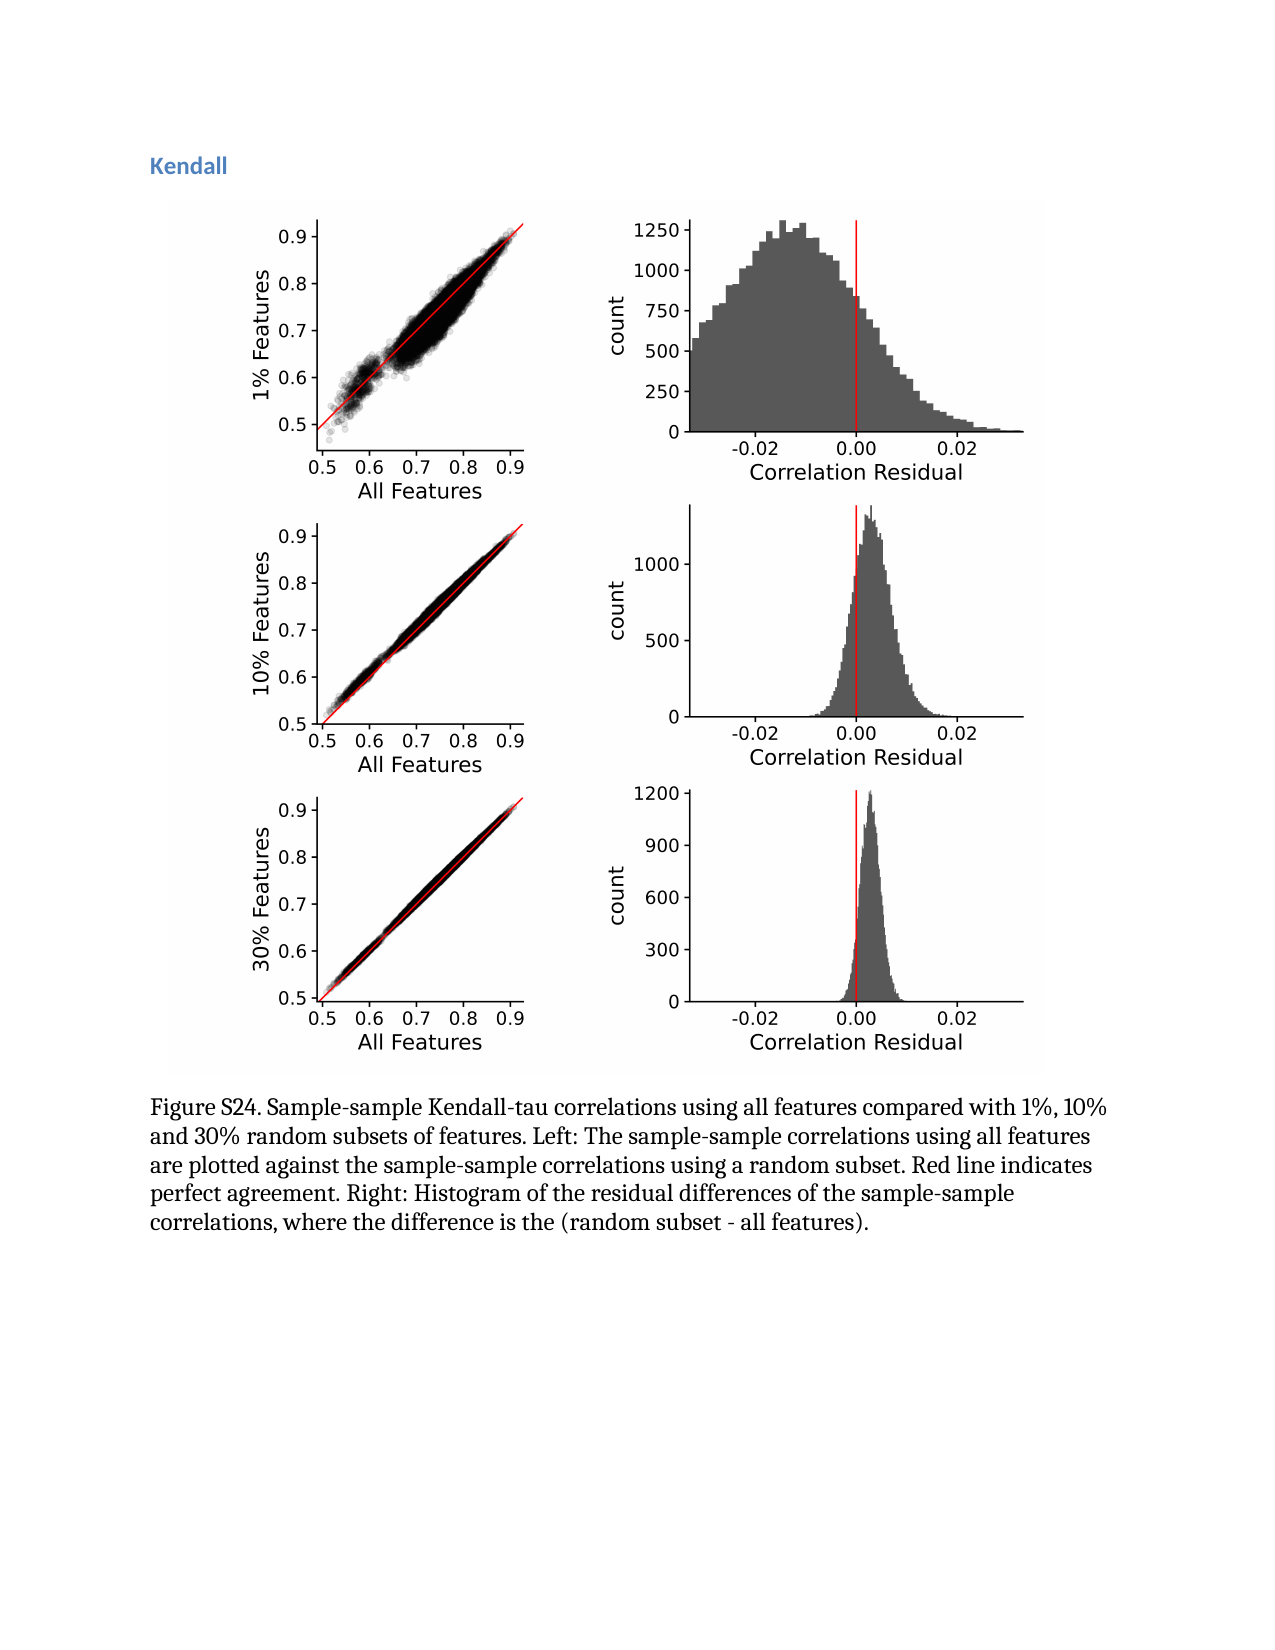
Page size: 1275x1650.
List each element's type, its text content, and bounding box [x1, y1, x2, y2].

picture [168, 199, 1044, 1075]
subtitle Kendall [150, 150, 1125, 181]
text Figure S24. Sample-sample Kendall-tau correlations using all features compared with 1%, 10% and 30% random subsets of features. Left: The sample-sample correlations using all features are plotted against the sample-sample correlations using a random subset. Red line indicates perfect agreement. Right: Histogram of the residual differences of the sample-sample correlations, where the difference is the (random subset - all features). [150, 1093, 1125, 1237]
